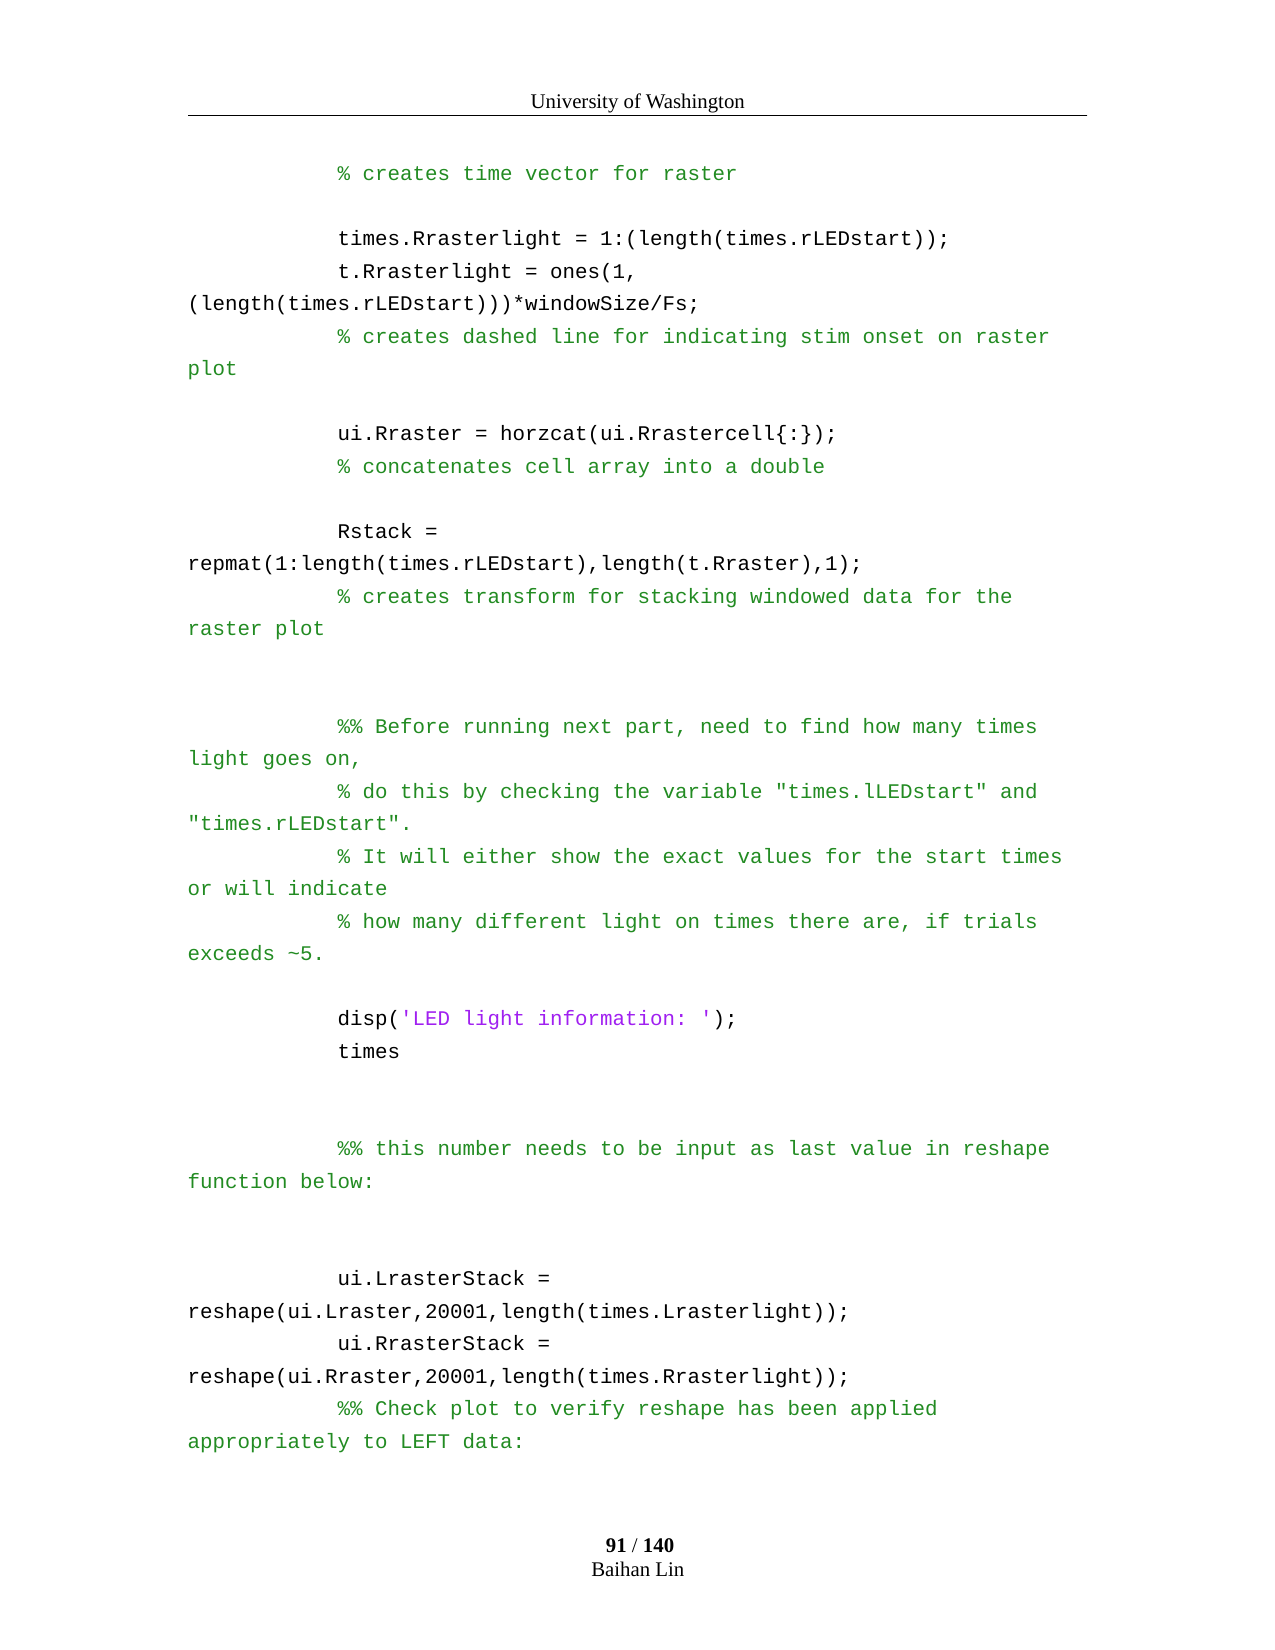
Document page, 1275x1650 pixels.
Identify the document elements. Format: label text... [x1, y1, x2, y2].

text %% Check plot to verify reshape has been applied appropriately to LEFT data: [187, 1394, 1087, 1459]
text % creates dashed line for indicating stim onset on raster plot [187, 321, 1087, 386]
text % creates transform for stacking windowed data for the raster plot [187, 581, 1087, 646]
text Rstack = repmat(1:length(times.rLEDstart),length(t.Rraster),1); [187, 516, 1087, 581]
text t.Rrasterlight = ones(1,(length(times.rLEDstart)))*windowSize/Fs; [187, 256, 1087, 321]
text times.Rrasterlight = 1:(length(times.rLEDstart)); [187, 224, 1087, 256]
text ui.RrasterStack = reshape(ui.Rraster,20001,length(times.Rrasterlight)); [187, 1329, 1087, 1394]
text % concatenates cell array into a double [187, 451, 1087, 484]
text %% this number needs to be input as last value in reshape function below: [187, 1134, 1087, 1199]
text % creates time vector for raster [187, 159, 1087, 191]
text % do this by checking the variable "times.lLEDstart" and "times.rLEDstart". [187, 776, 1087, 841]
text % It will either show the exact values for the start times or will indicate [187, 841, 1087, 906]
text ui.Rraster = horzcat(ui.Rrastercell{:}); [187, 419, 1087, 451]
text times [187, 1036, 1087, 1069]
text %% Before running next part, need to find how many times light goes on, [187, 711, 1087, 776]
text ui.LrasterStack = reshape(ui.Lraster,20001,length(times.Lrasterlight)); [187, 1264, 1087, 1329]
text % how many different light on times there are, if trials exceeds ~5. [187, 906, 1087, 971]
text disp('LED light information: '); [187, 1004, 1087, 1036]
